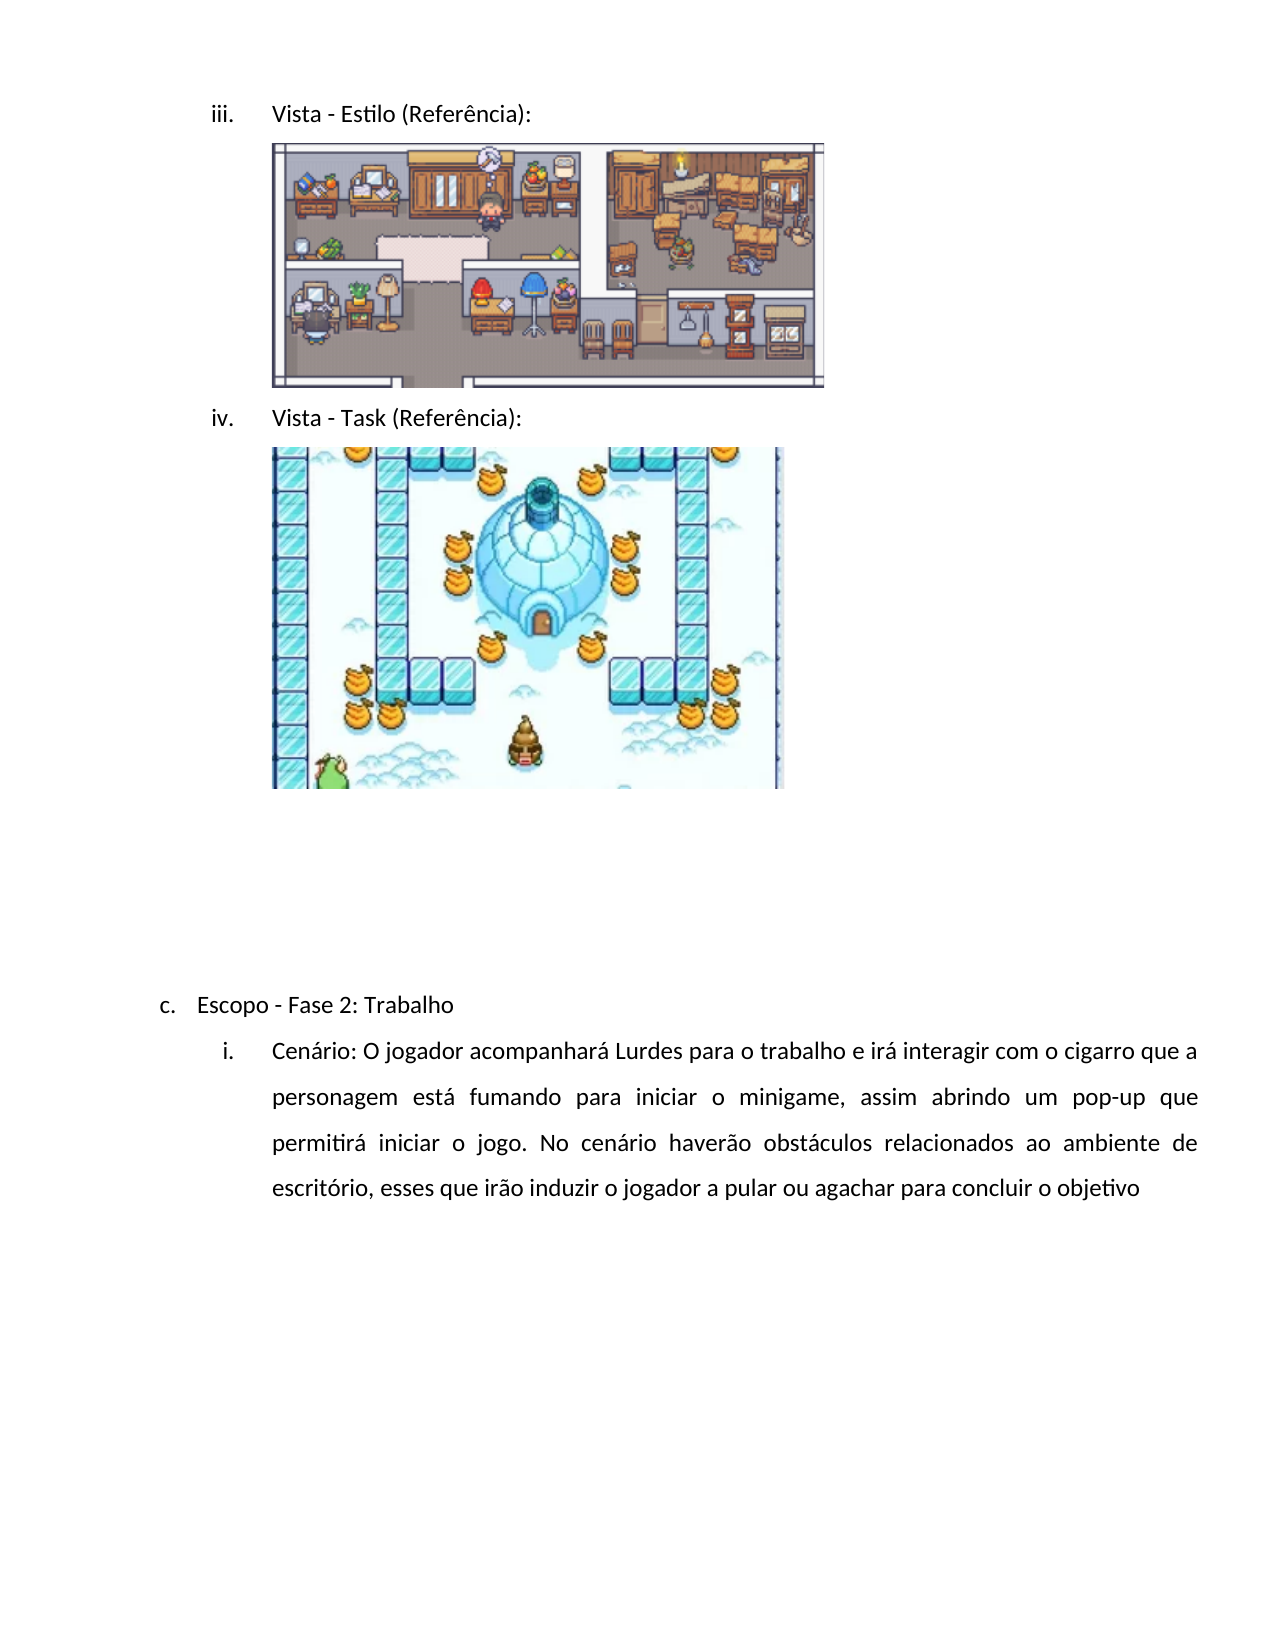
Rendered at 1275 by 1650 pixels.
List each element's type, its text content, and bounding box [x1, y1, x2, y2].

list Vista - Task (Referência): [234, 402, 1200, 432]
list Cenário: O jogador acompanhará Lurdes para o trabalho e irá interagir com o cigarro que a personagem está fumando para iniciar o minigame, assim abrindo um pop-up que permitirá iniciar o jogo. No cenário haverão obstáculos relacionados ao ambiente de escritório, esses que irão induzir o jogador a pular ou agachar para concluir o objetivo [234, 1035, 1200, 1203]
list Vista - Estilo (Referência): [234, 98, 1200, 128]
picture [271, 447, 785, 789]
list Escopo - Fase 2: Trabalho [159, 989, 1200, 1020]
picture [271, 143, 825, 388]
